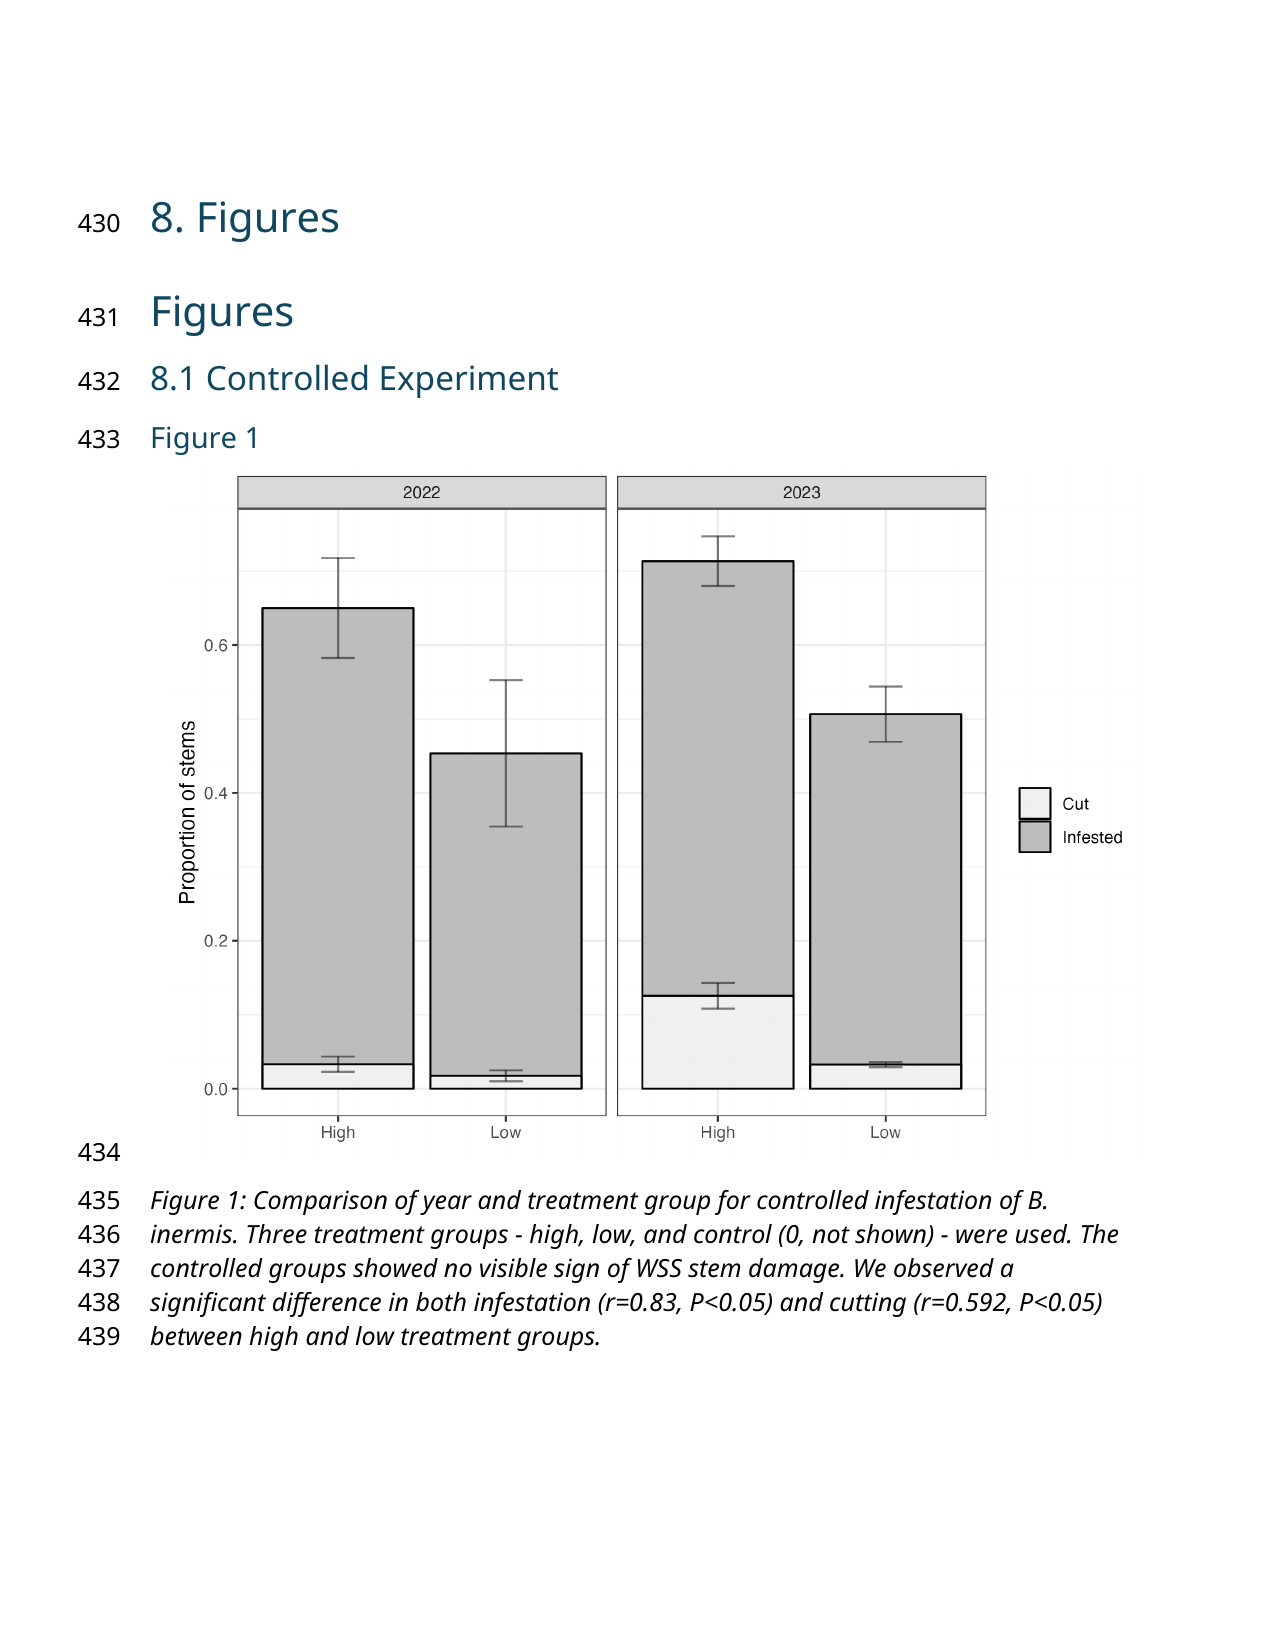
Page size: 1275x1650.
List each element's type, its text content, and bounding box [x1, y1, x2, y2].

subtitle Figures [150, 282, 1125, 338]
subtitle 8.1 Controlled Experiment [150, 355, 1125, 401]
subtitle Figure 1 [150, 417, 1125, 457]
subtitle 8. Figures [150, 187, 1125, 244]
text Figure 1: Comparison of year and treatment group for controlled infestation of B. inermis. Three treatment groups - high, low, and control (0, not shown) - were used. The controlled groups showed no visible sign of WSS stem damage. We observed a significant difference in both infestation (r=0.83, P<0.05) and cutting (r=0.592, P<0.05) between high and low treatment groups. [150, 1183, 1125, 1353]
picture [168, 465, 1144, 1162]
